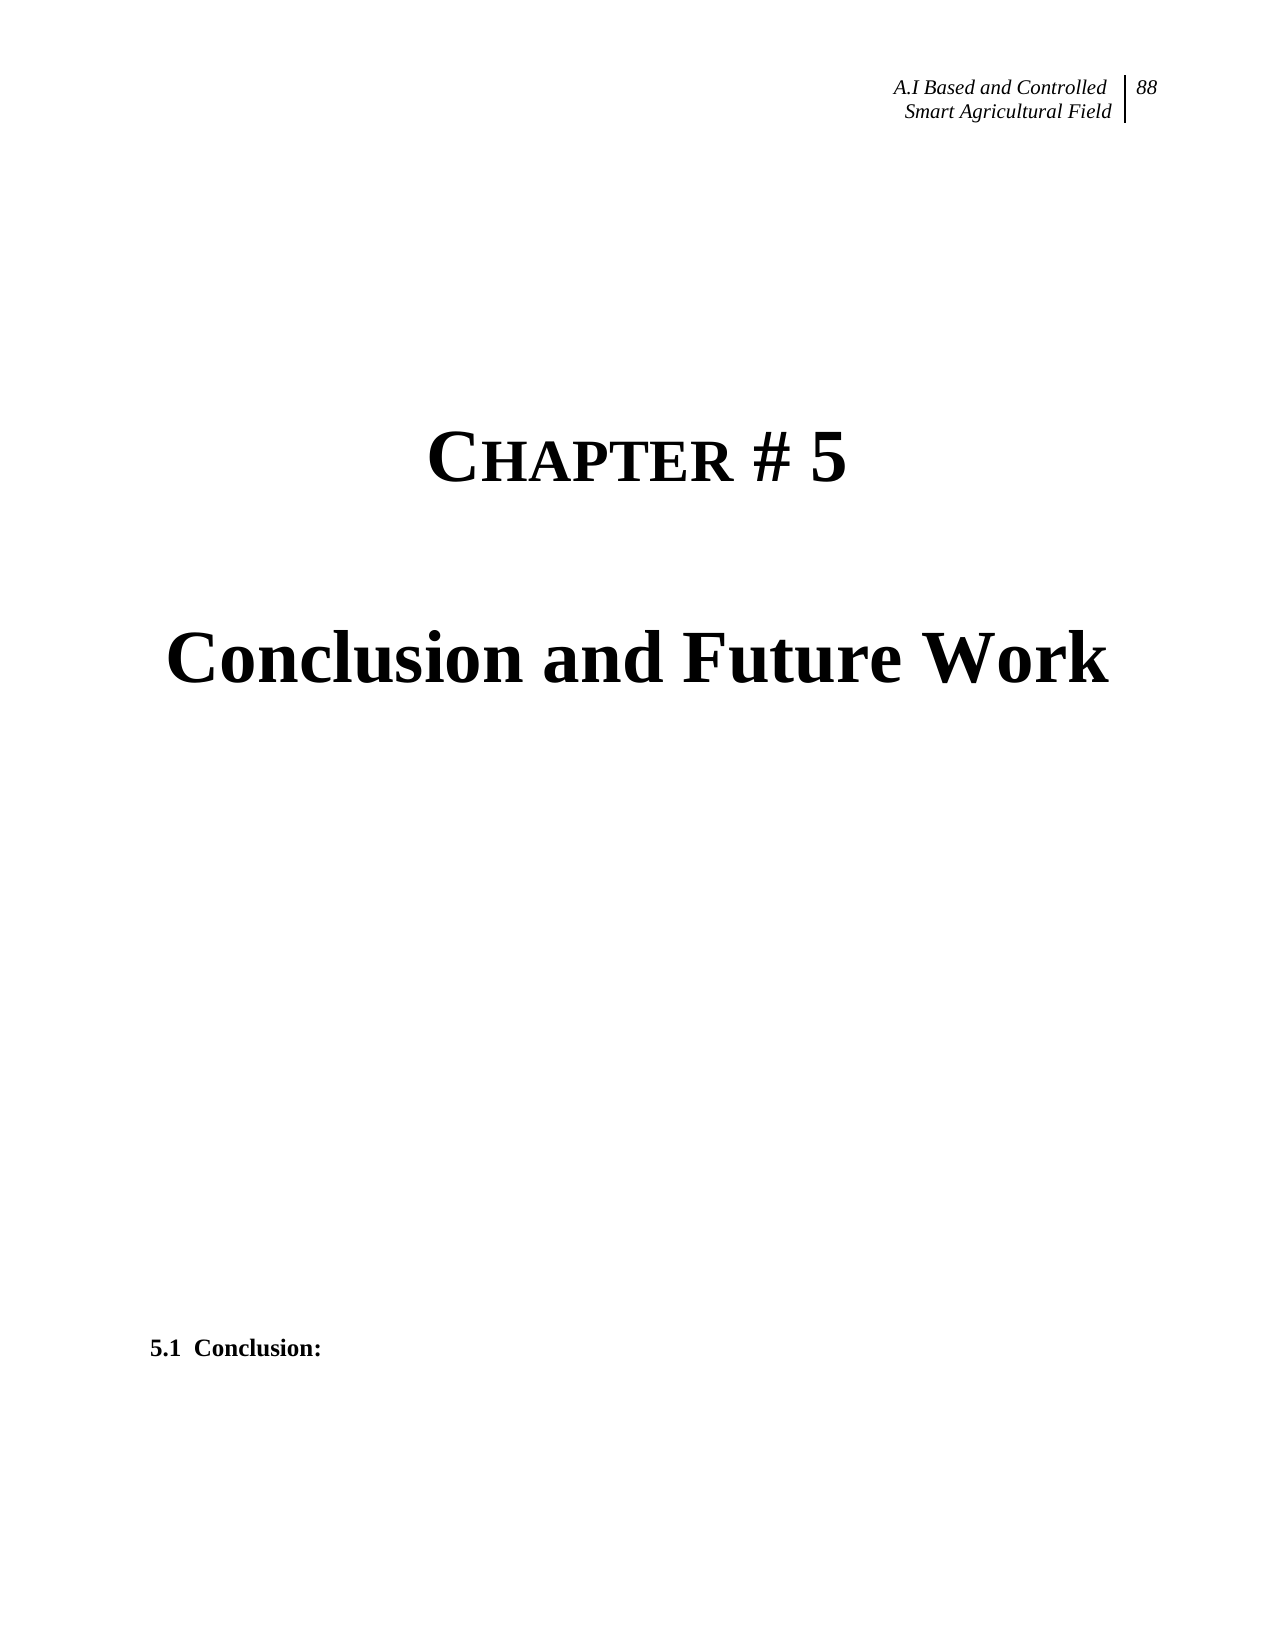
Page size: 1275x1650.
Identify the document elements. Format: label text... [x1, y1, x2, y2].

list Conclusion: [150, 1333, 1125, 1362]
subtitle Chapter # 5 [150, 411, 1125, 497]
text Conclusion and Future Work [150, 613, 1125, 699]
